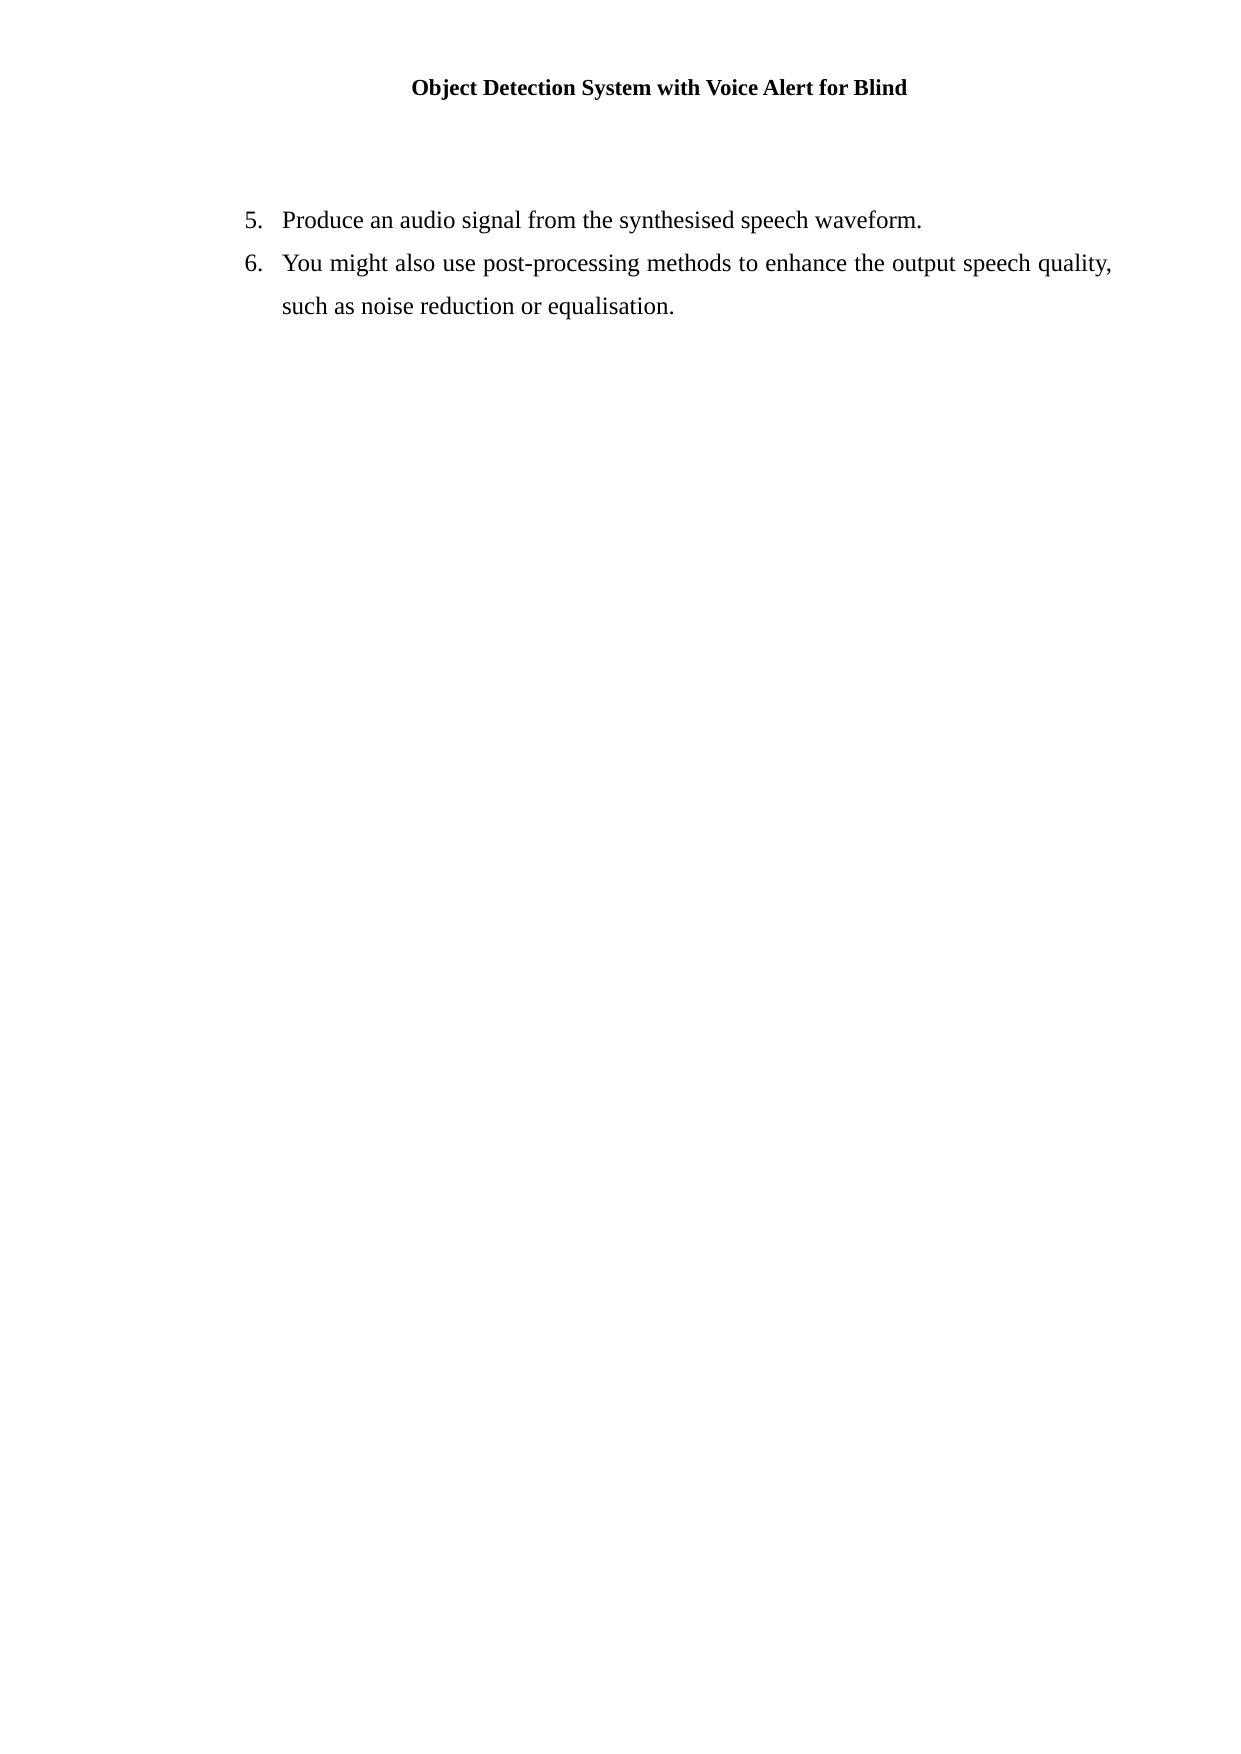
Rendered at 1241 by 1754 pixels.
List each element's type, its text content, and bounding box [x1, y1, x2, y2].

list Produce an audio signal from the synthesised speech waveform. [244, 205, 1113, 234]
list You might also use post-processing methods to enhance the output speech quality, such as noise reduction or equalisation. [244, 248, 1113, 320]
